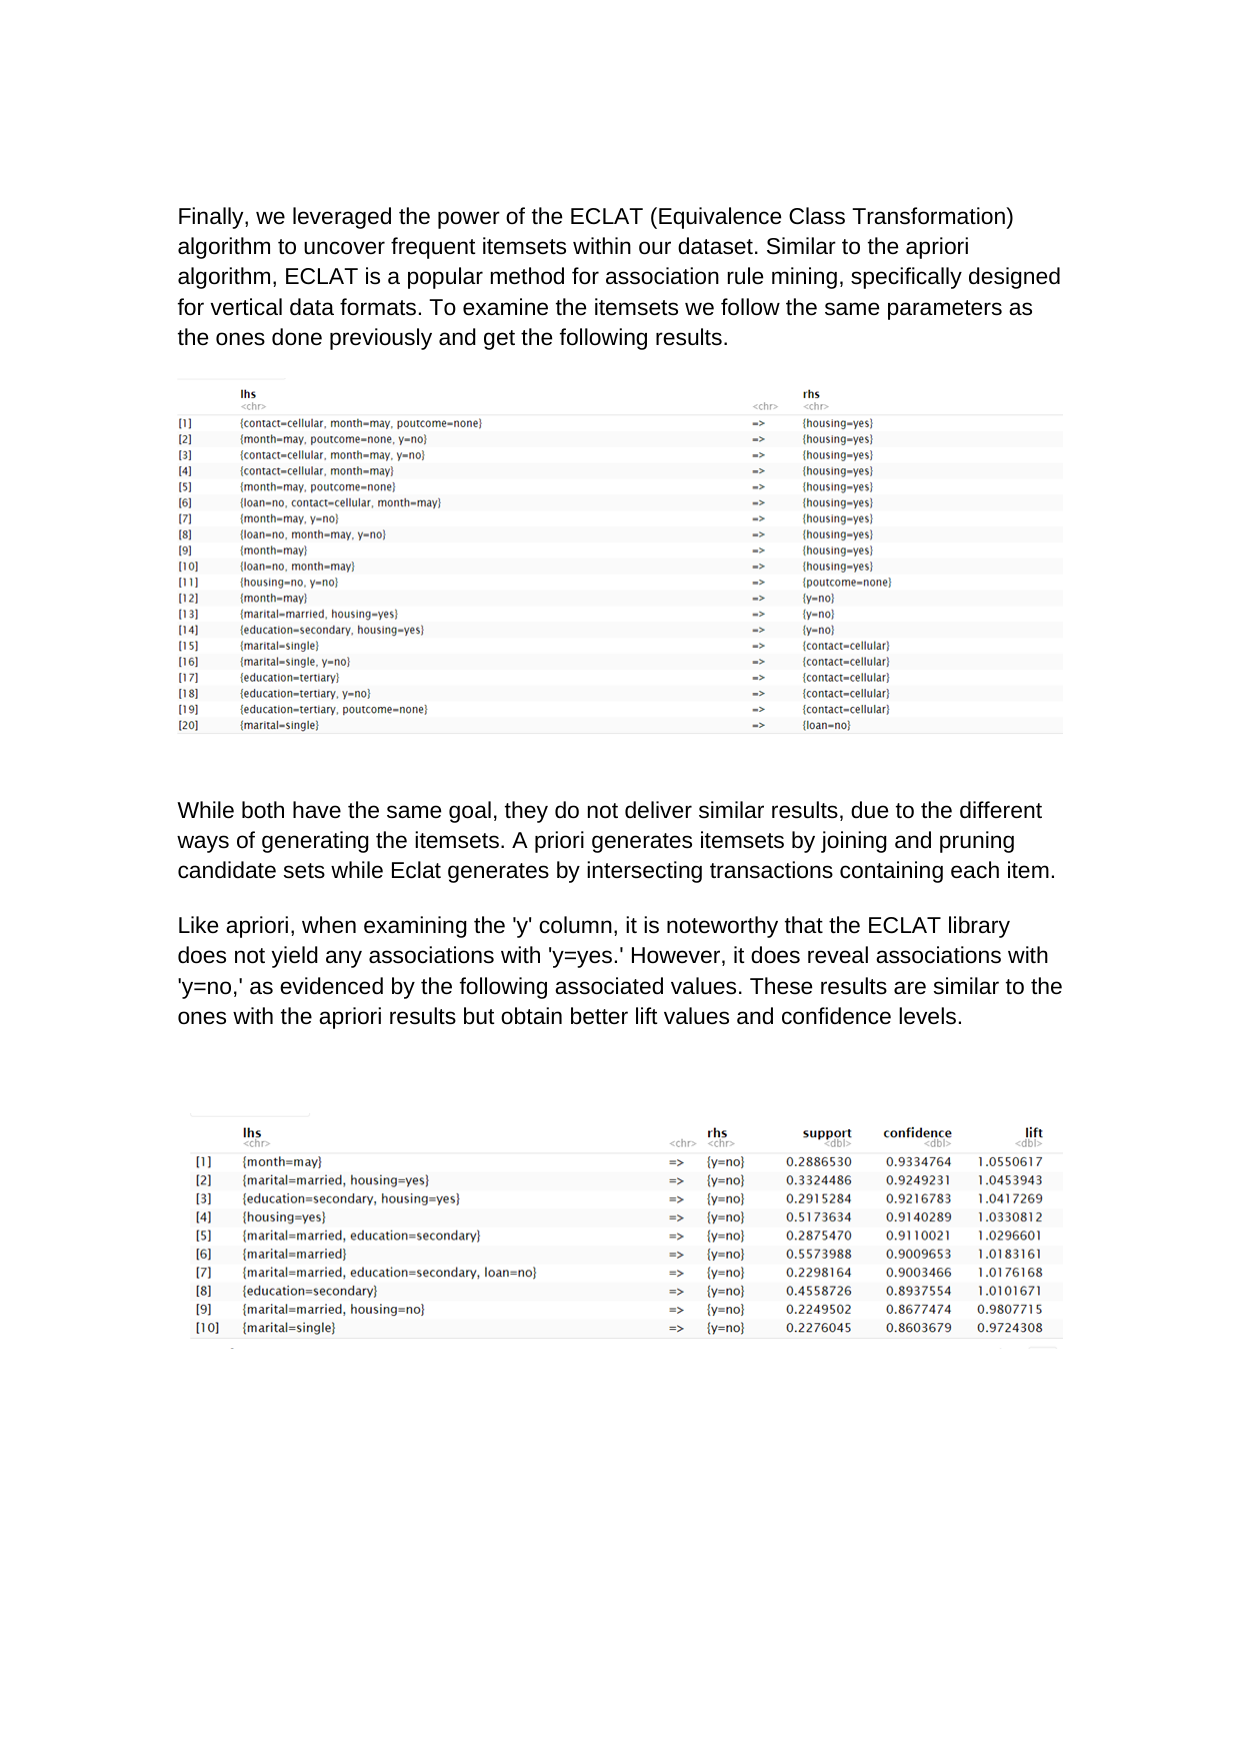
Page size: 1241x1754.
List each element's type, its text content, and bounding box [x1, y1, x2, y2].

picture [177, 1113, 1063, 1349]
text While both have the same goal, they do not deliver similar results, due to the different ways of generating the itemsets. A priori generates itemsets by joining and pruning candidate sets while Eclat generates by intersecting transactions containing each item. [177, 797, 1063, 883]
text Like apriori, when examining the 'y' column, it is noteworthy that the ECLAT library does not yield any associations with 'y=yes.' However, it does reveal associations with 'y=no,' as evidenced by the following associated values. These results are similar to the ones with the apriori results but obtain better lift values and confidence levels. [177, 912, 1063, 1029]
picture [177, 378, 1063, 738]
text Finally, we leveraged the power of the ECLAT (Equivalence Class Transformation) algorithm to uncover frequent itemsets within our dataset. Similar to the apriori algorithm, ECLAT is a popular method for association rule mining, specifically designed for vertical data formats. To examine the itemsets we follow the same parameters as the ones done previously and get the following results. [177, 203, 1063, 350]
